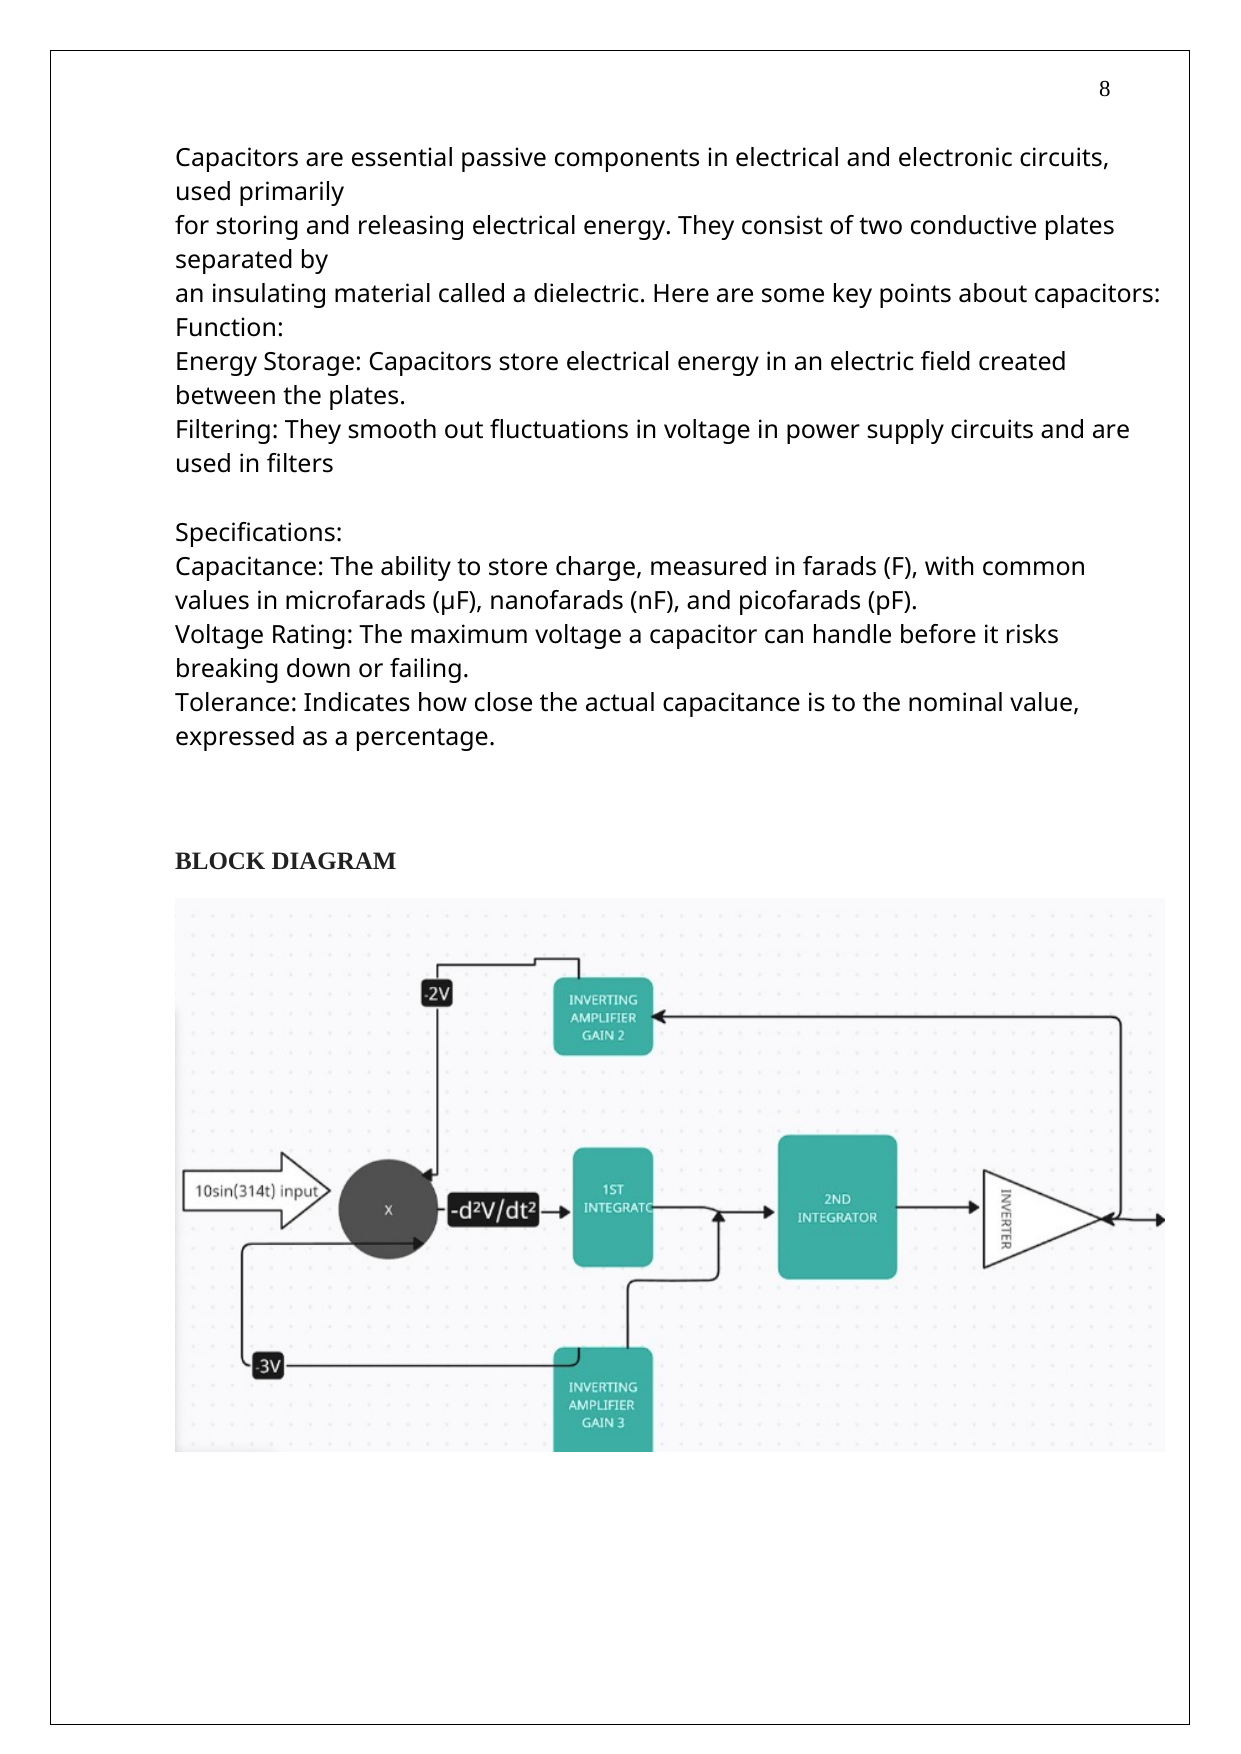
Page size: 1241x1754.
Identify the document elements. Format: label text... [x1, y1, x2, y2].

text Capacitors are essential passive components in electrical and electronic circuits, used primarily [175, 139, 1165, 208]
text an insulating material called a dielectric. Here are some key points about capacitors: [175, 276, 1165, 310]
text Voltage Rating: The maximum voltage a capacitor can handle before it risks breaking down or failing. [175, 616, 1165, 684]
picture [175, 898, 1165, 1452]
text for storing and releasing electrical energy. They consist of two conductive plates separated by [175, 208, 1165, 276]
text Tolerance: Indicates how close the actual capacitance is to the nominal value, expressed as a percentage. [175, 684, 1165, 753]
text Capacitance: The ability to store charge, measured in farads (F), with common values in microfarads (µF), nanofarads (nF), and picofarads (pF). [175, 548, 1165, 616]
text Filtering: They smooth out fluctuations in voltage in power supply circuits and are used in filters [175, 412, 1165, 480]
list BLOCK DIAGRAM [175, 846, 1165, 875]
text Energy Storage: Capacitors store electrical energy in an electric field created between the plates. [175, 344, 1165, 412]
text Specifications: [175, 514, 1165, 548]
text Function: [175, 310, 1165, 344]
